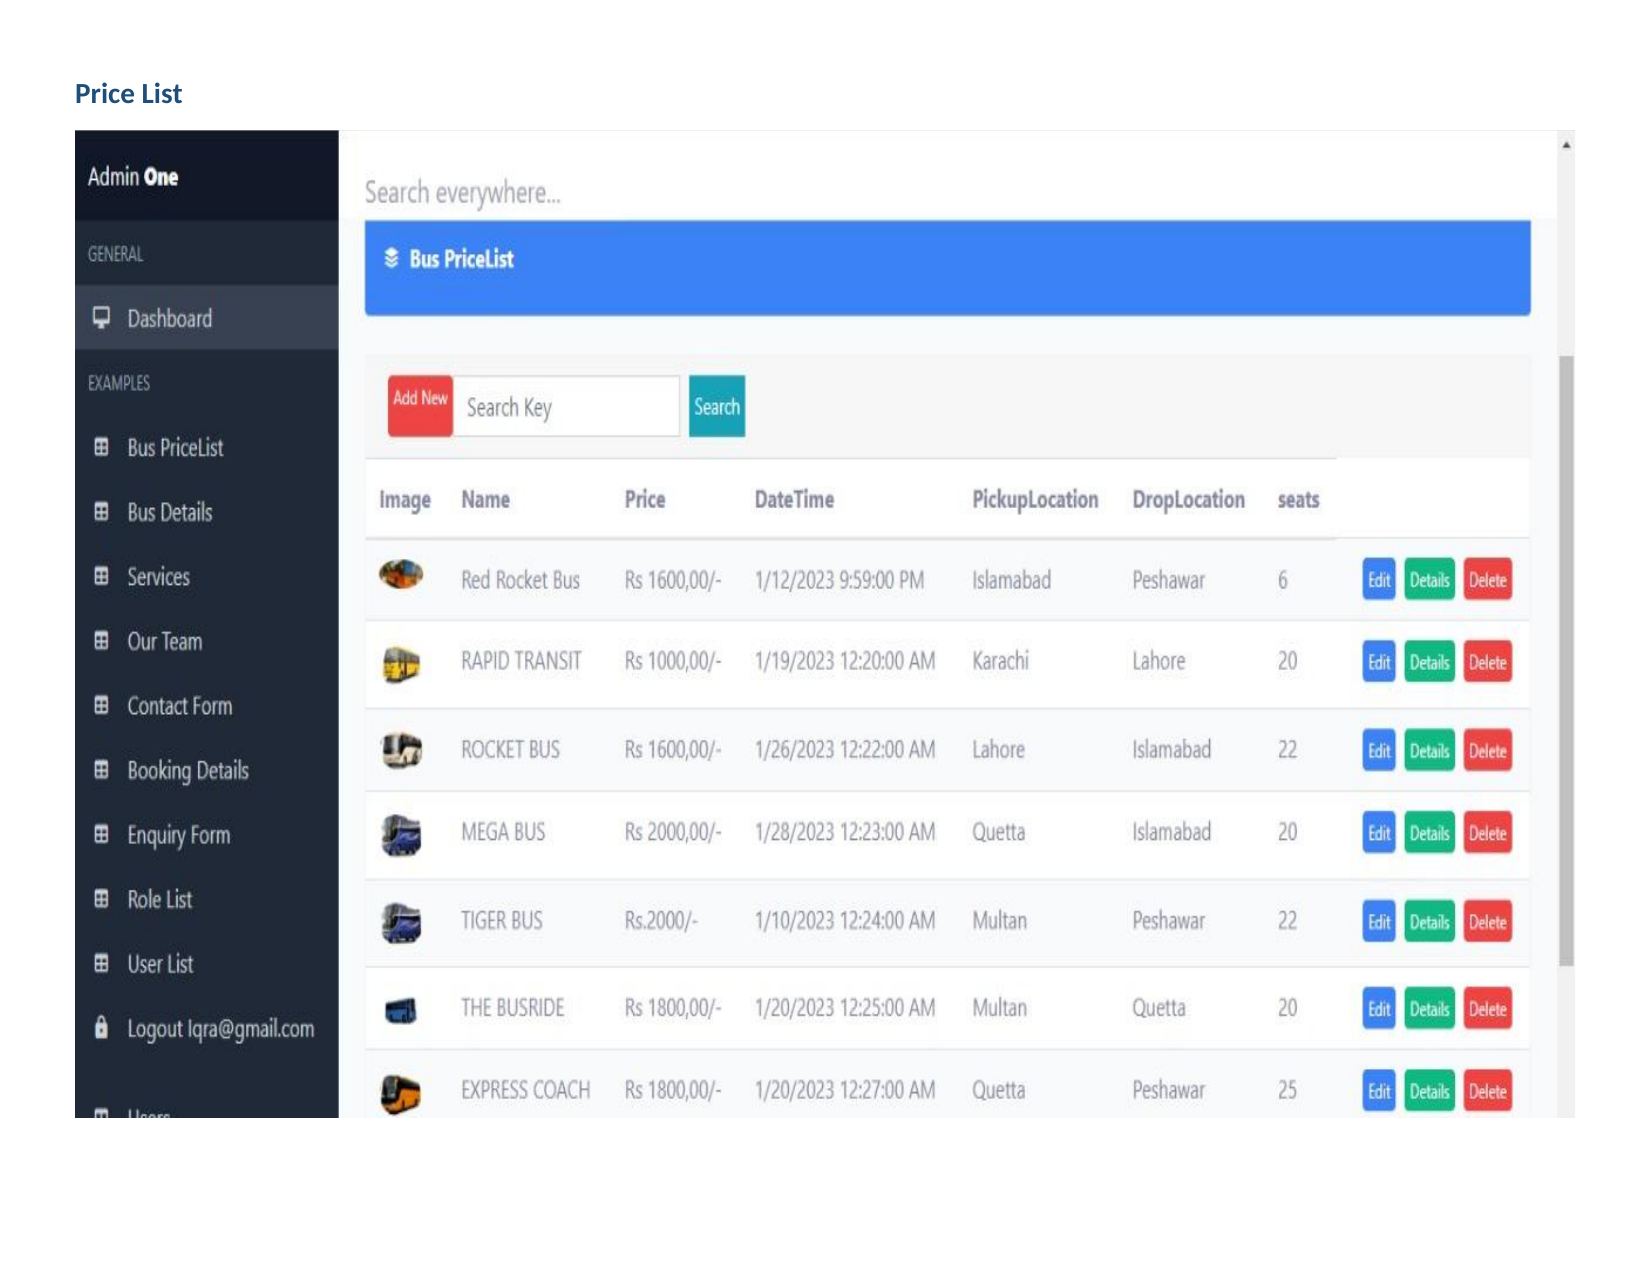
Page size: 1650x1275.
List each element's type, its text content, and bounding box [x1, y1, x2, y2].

picture [75, 130, 1575, 1118]
text Price List [75, 75, 1575, 111]
